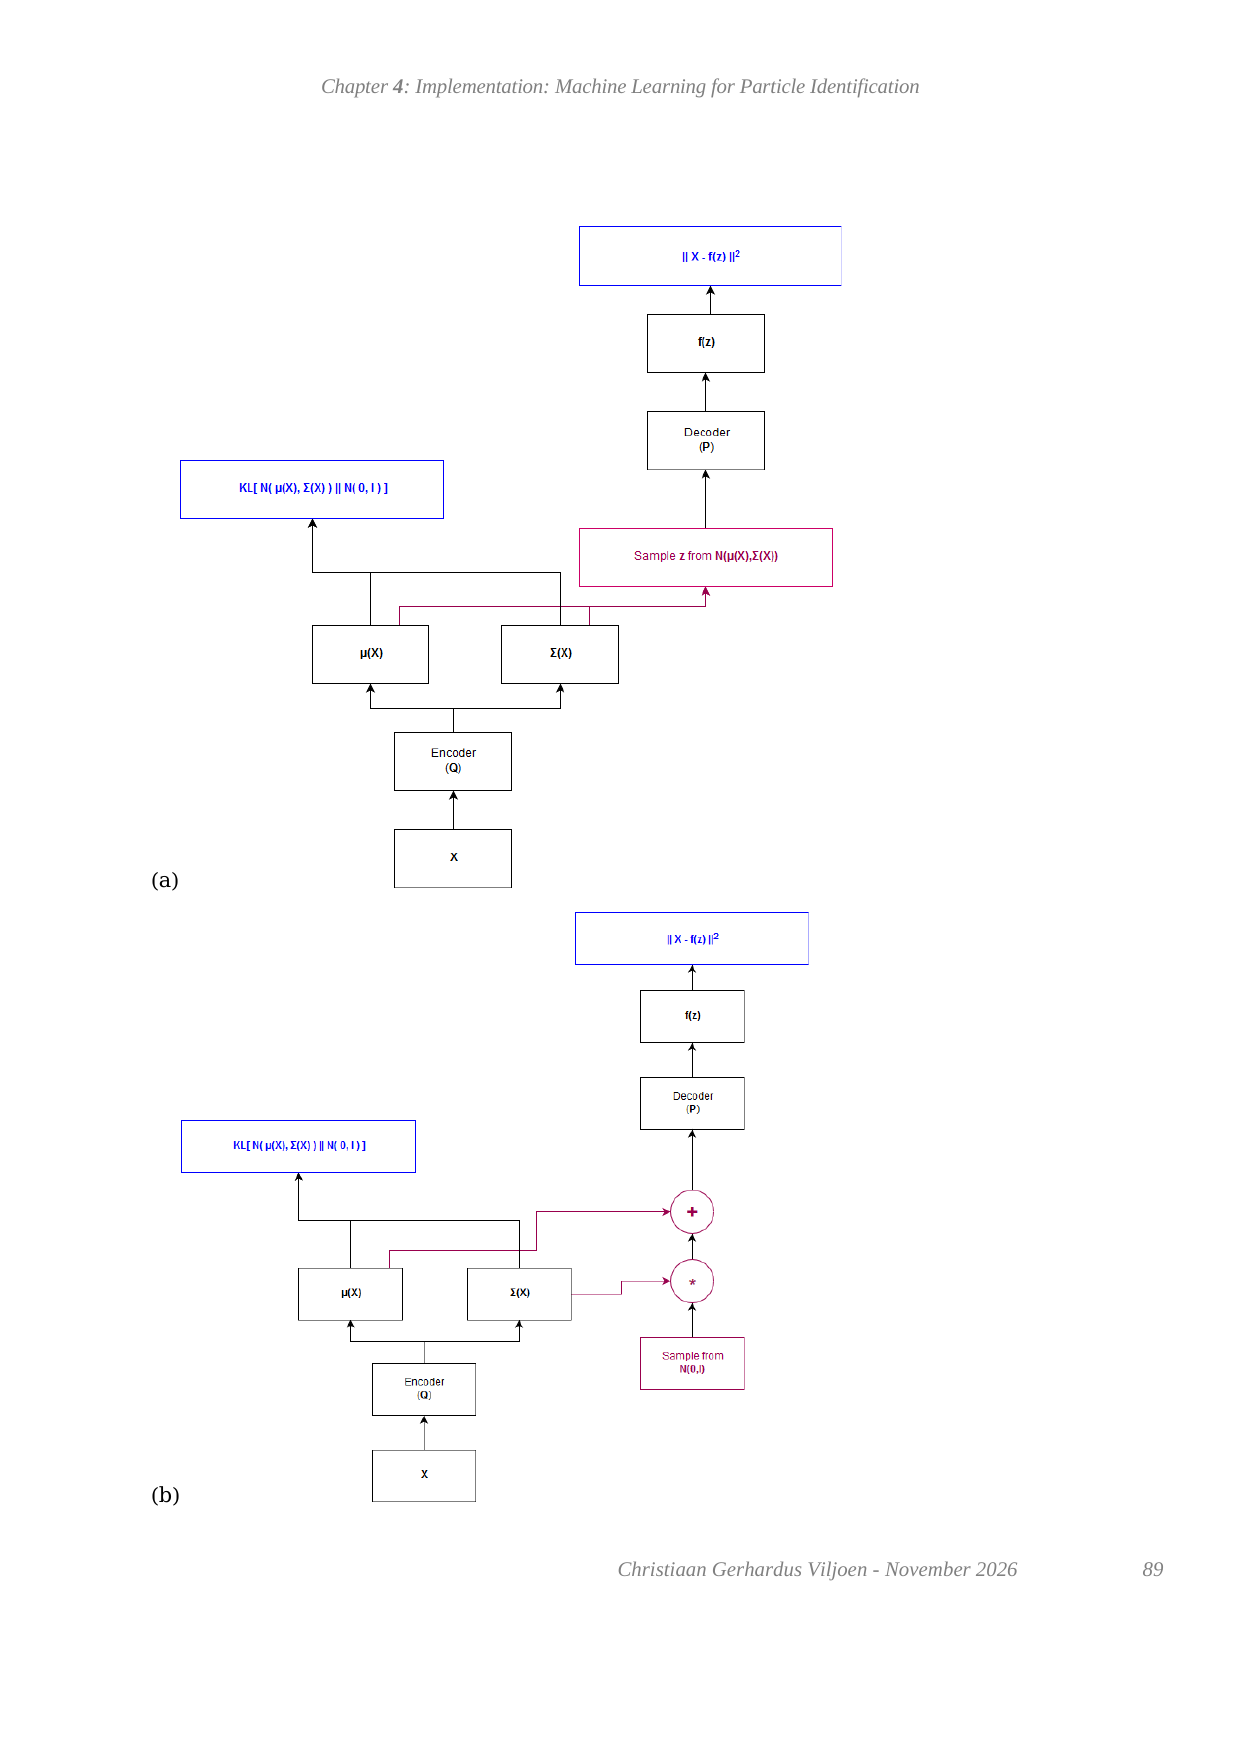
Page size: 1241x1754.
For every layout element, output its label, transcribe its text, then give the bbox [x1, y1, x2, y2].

picture [180, 226, 842, 888]
picture [181, 912, 809, 1502]
